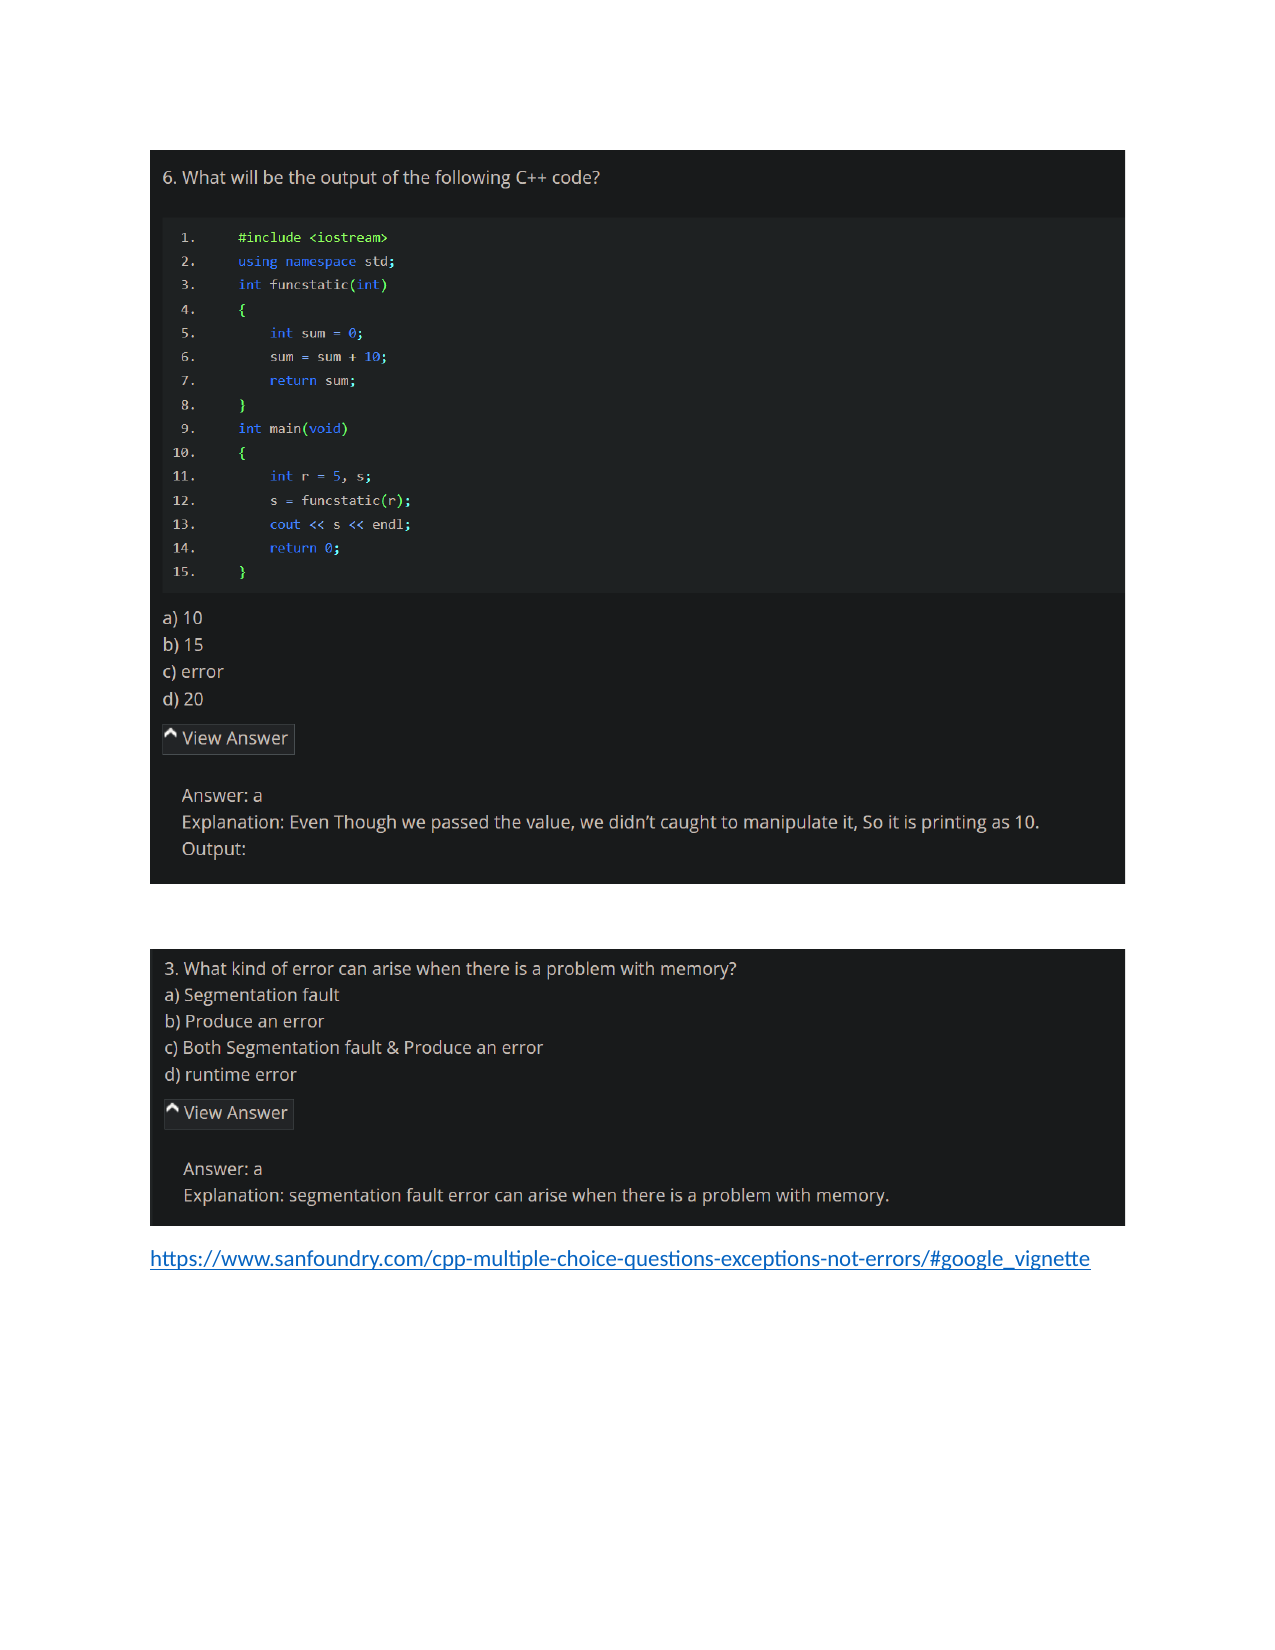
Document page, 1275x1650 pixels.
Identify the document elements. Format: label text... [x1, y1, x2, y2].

text https://www.sanfoundry.com/cpp-multiple-choice-questions-exceptions-not-errors/#google_vignette [150, 1244, 1125, 1273]
picture [150, 949, 1125, 1226]
picture [150, 150, 1125, 884]
